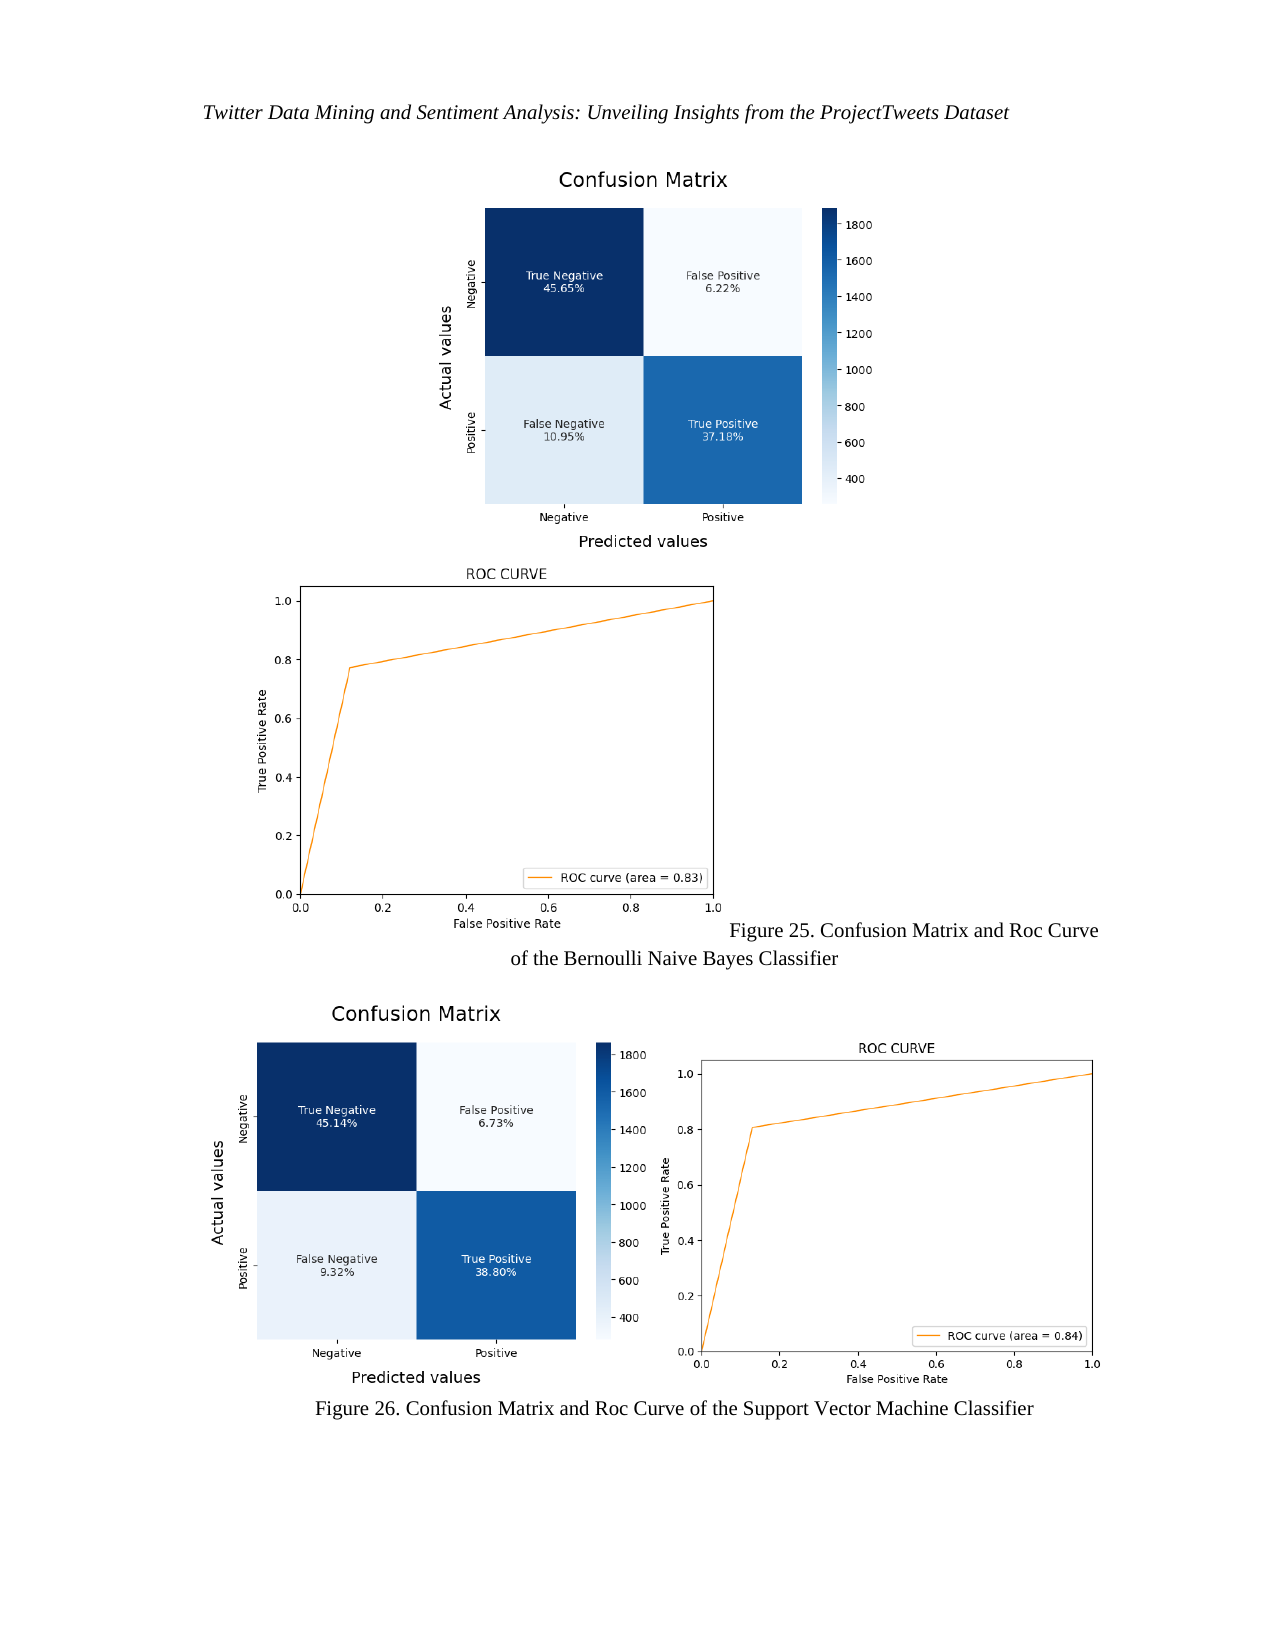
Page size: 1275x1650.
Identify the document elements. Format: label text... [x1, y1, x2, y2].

picture [203, 998, 1108, 1393]
picture [431, 163, 880, 557]
picture [249, 559, 730, 938]
